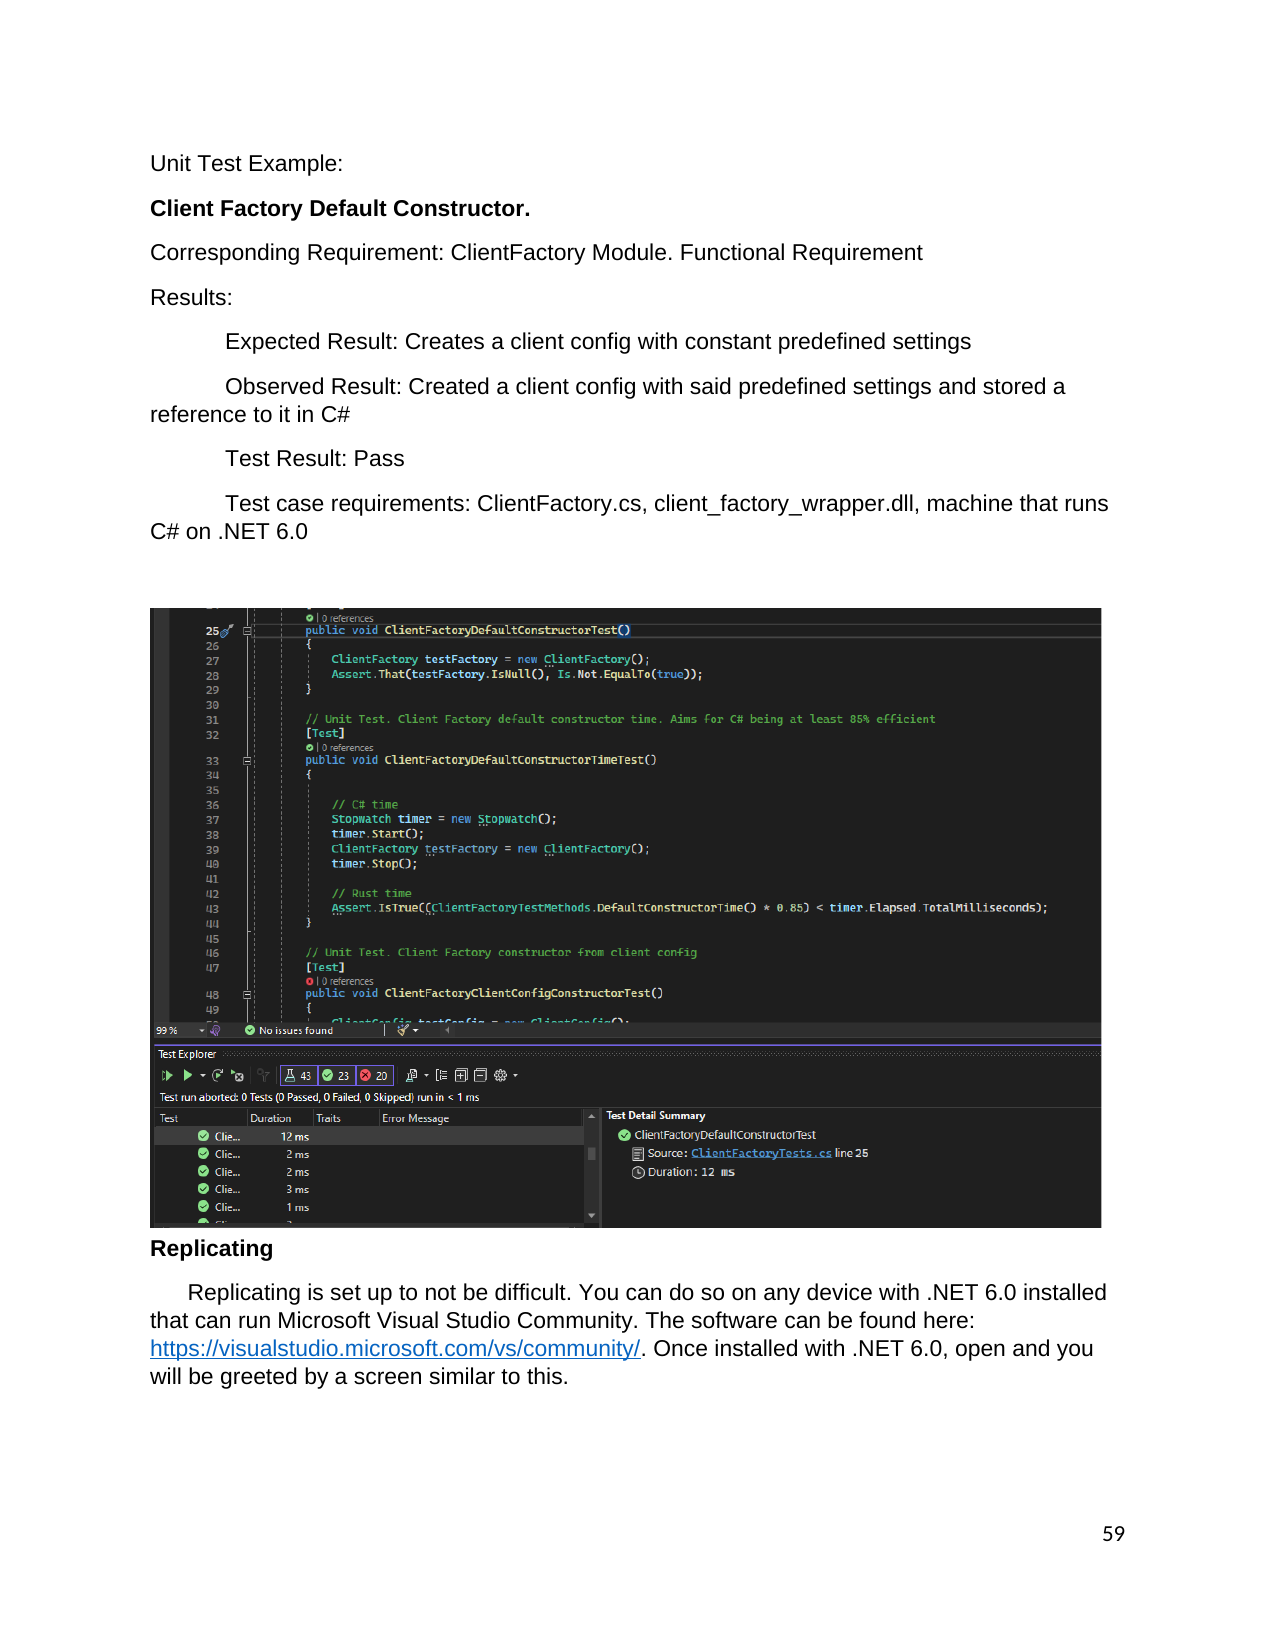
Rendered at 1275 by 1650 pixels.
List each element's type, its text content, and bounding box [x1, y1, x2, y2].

text Test Result: Pass [150, 445, 1125, 472]
text Replicating [150, 832, 1125, 1261]
text Replicating is set up to not be difficult. You can do so on any device with .NET 6.0 installed that can run Microsoft Visual Studio Community. The software can be found here: https://visualstudio.microsoft.com/vs/community/. Once installed with .NET 6.0, open and you will be greeted by a screen similar to this. [150, 1279, 1125, 1389]
text Corresponding Requirement: ClientFactory Module. Functional Requirement [150, 239, 1125, 266]
picture [150, 608, 1102, 1228]
text Client Factory Default Constructor. [150, 194, 1125, 221]
text Unit Test Example: [150, 150, 1125, 176]
text Test case requirements: ClientFactory.cs, client_factory_wrapper.dll, machine that runs C# on .NET 6.0 [150, 490, 1125, 544]
text Results: [150, 284, 1125, 310]
text Observed Result: Created a client config with said predefined settings and stored a reference to it in C# [150, 373, 1125, 427]
text Expected Result: Creates a client config with constant predefined settings [150, 328, 1125, 355]
